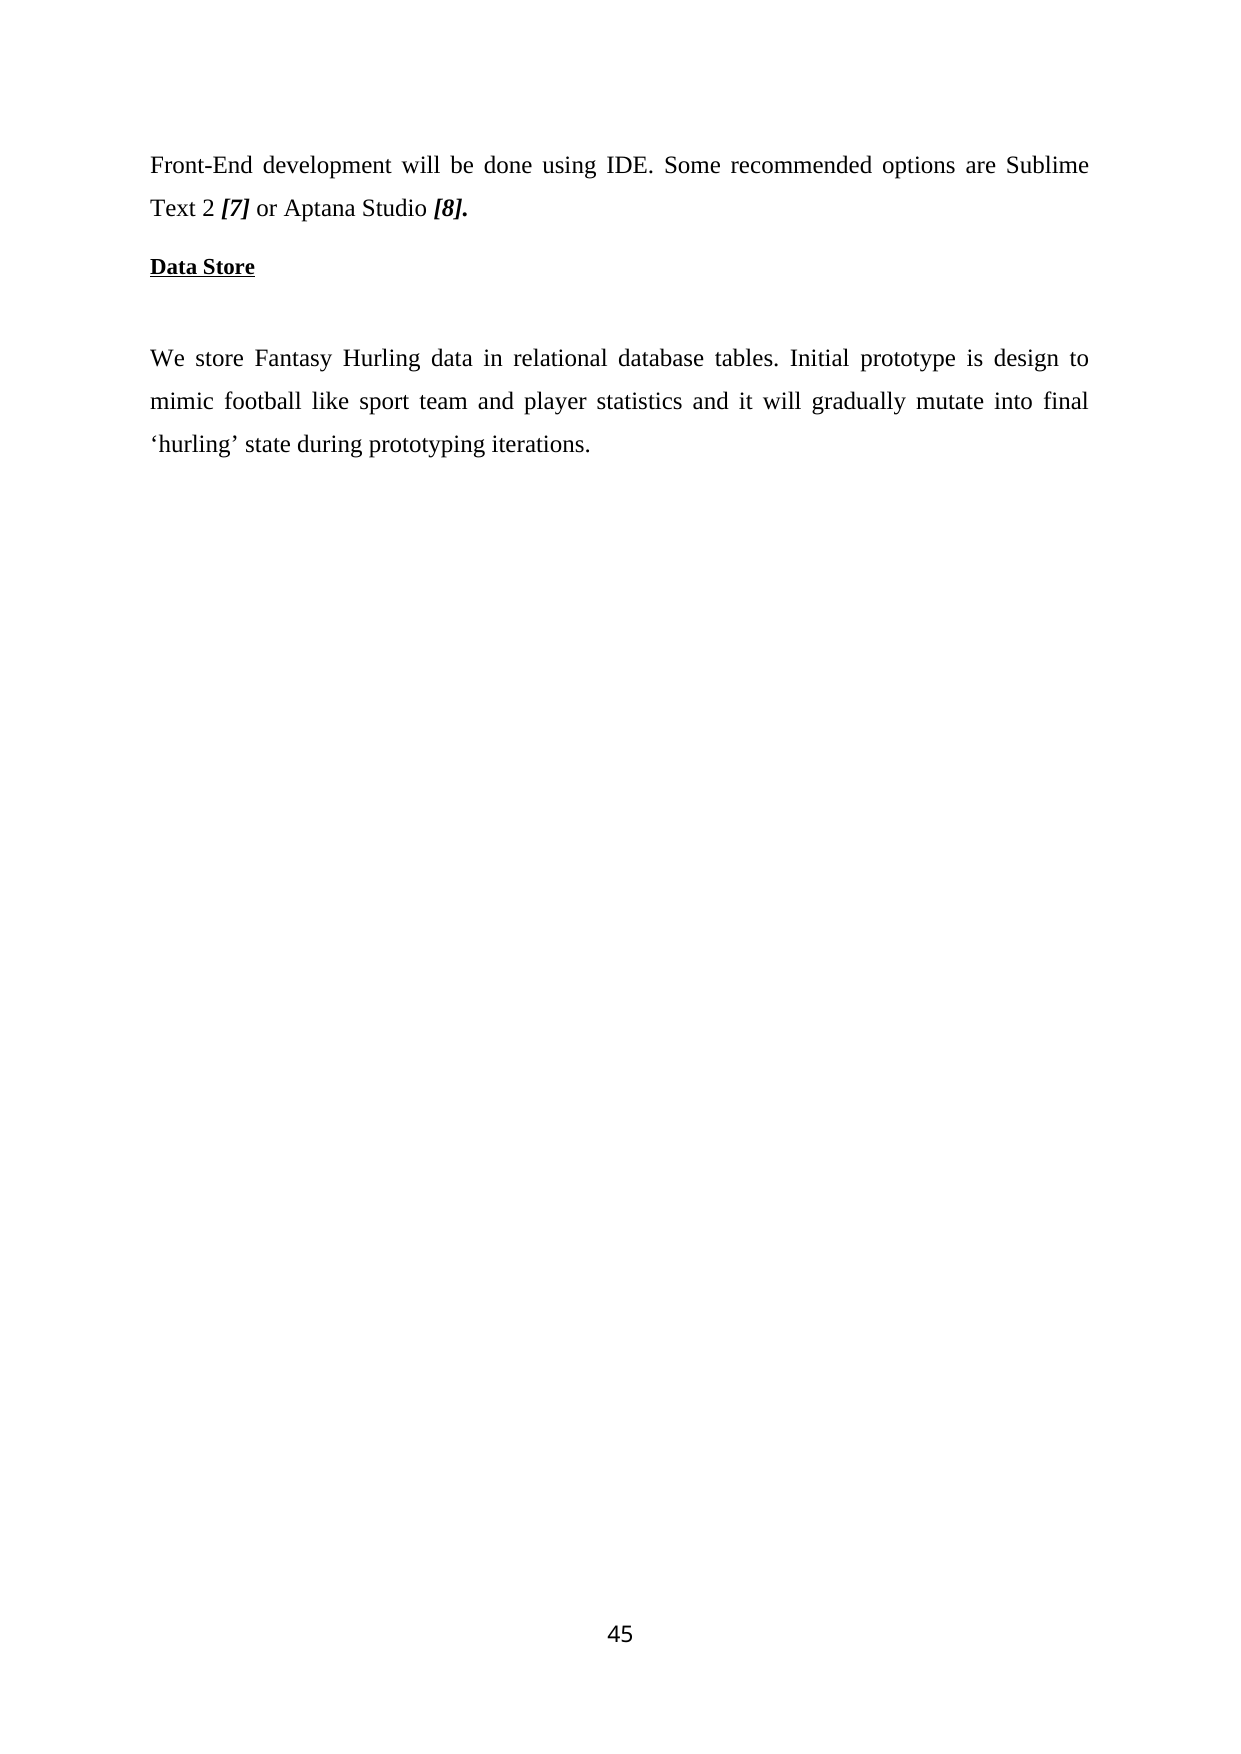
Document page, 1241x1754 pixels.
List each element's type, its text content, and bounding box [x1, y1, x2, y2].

text Front-End development will be done using IDE. Some recommended options are Sublime Text 2 [7] or Aptana Studio [8]. [150, 150, 1090, 222]
text Data Store [150, 253, 1090, 279]
text We store Fantasy Hurling data in relational database tables. Initial prototype is design to mimic football like sport team and player statistics and it will gradually mutate into final ‘hurling’ state during prototyping iterations. [150, 343, 1090, 458]
